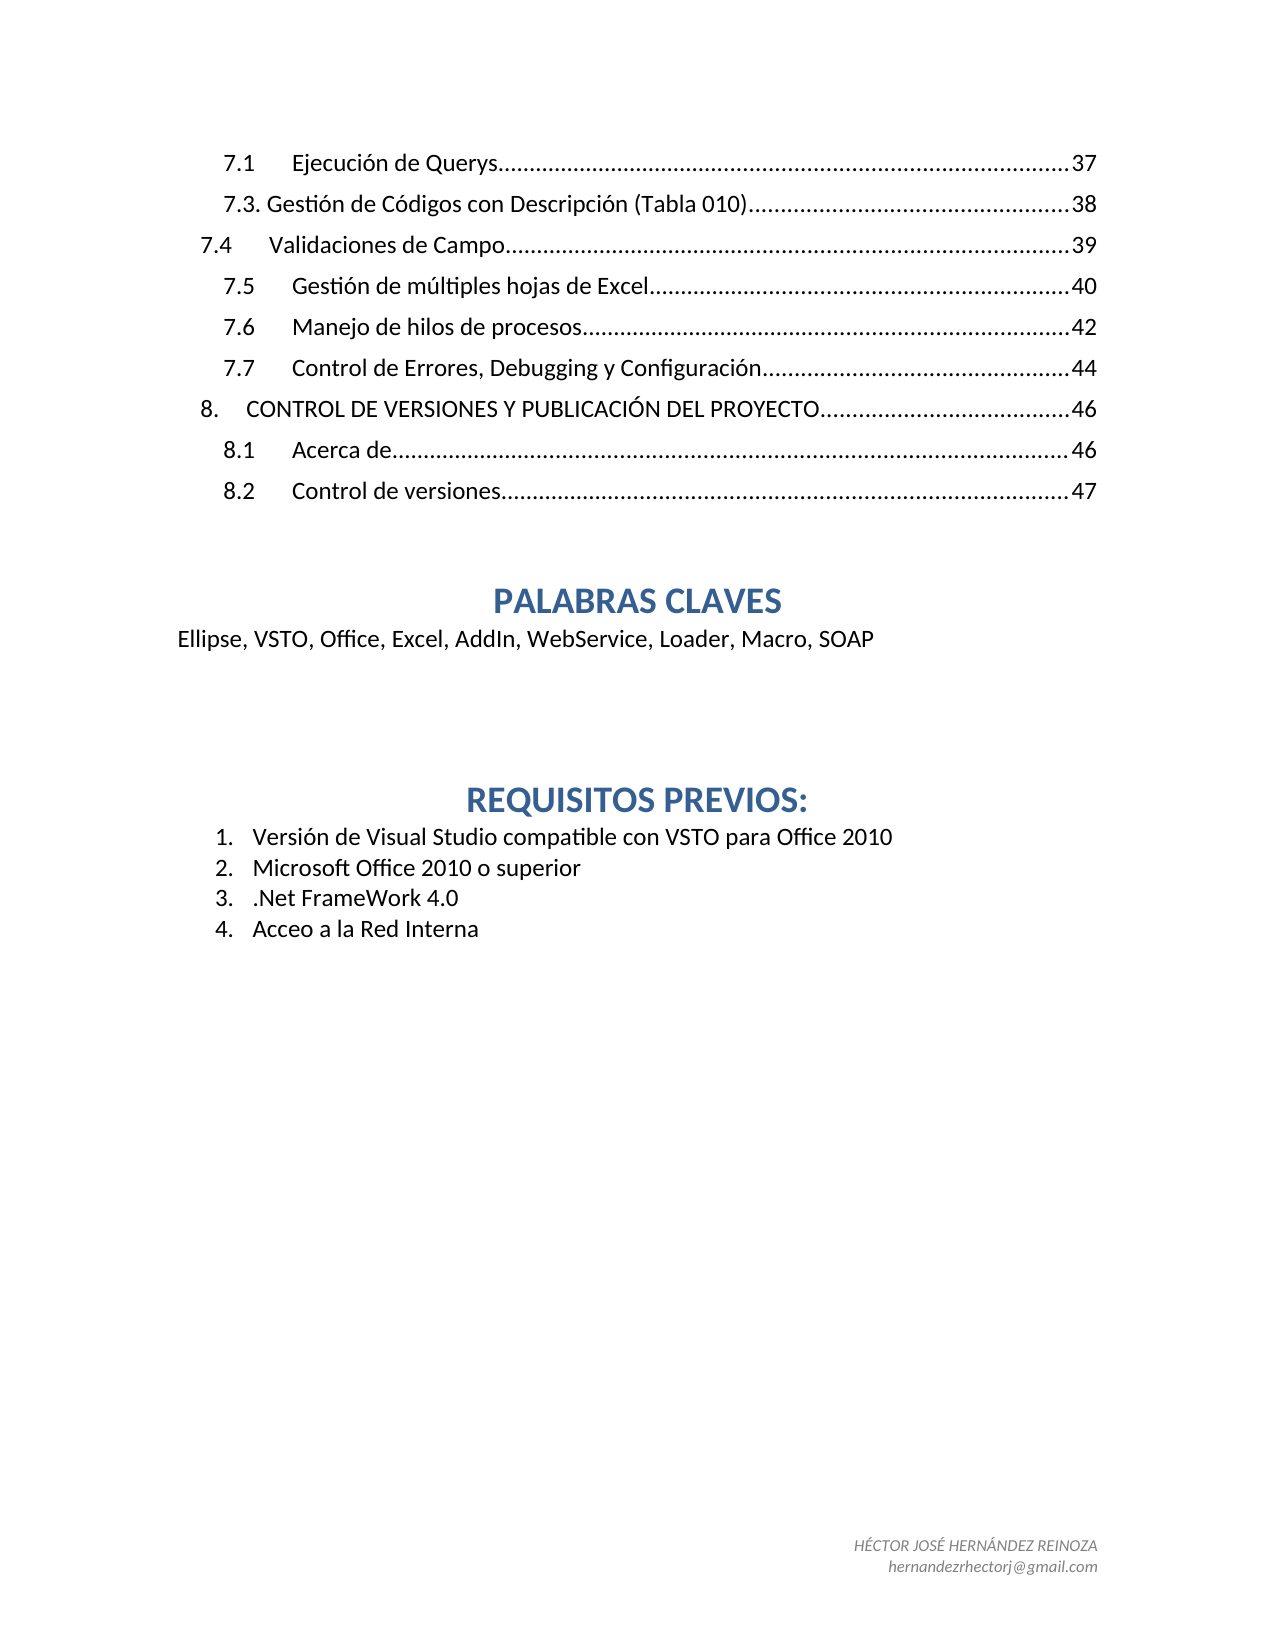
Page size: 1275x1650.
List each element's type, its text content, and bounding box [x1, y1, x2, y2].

list Microsoft Office 2010 o superior [215, 852, 1098, 882]
list Versión de Visual Studio compatible con VSTO para Office 2010 [215, 821, 1098, 852]
subtitle REQUISITOS PREVIOS: [177, 776, 1098, 821]
list .Net FrameWork 4.0 [215, 882, 1098, 913]
text Ellipse, VSTO, Office, Excel, AddIn, WebService, Loader, Macro, SOAP [177, 623, 1098, 653]
subtitle PALABRAS CLAVES [177, 577, 1098, 623]
list Acceo a la Red Interna [215, 913, 1098, 943]
